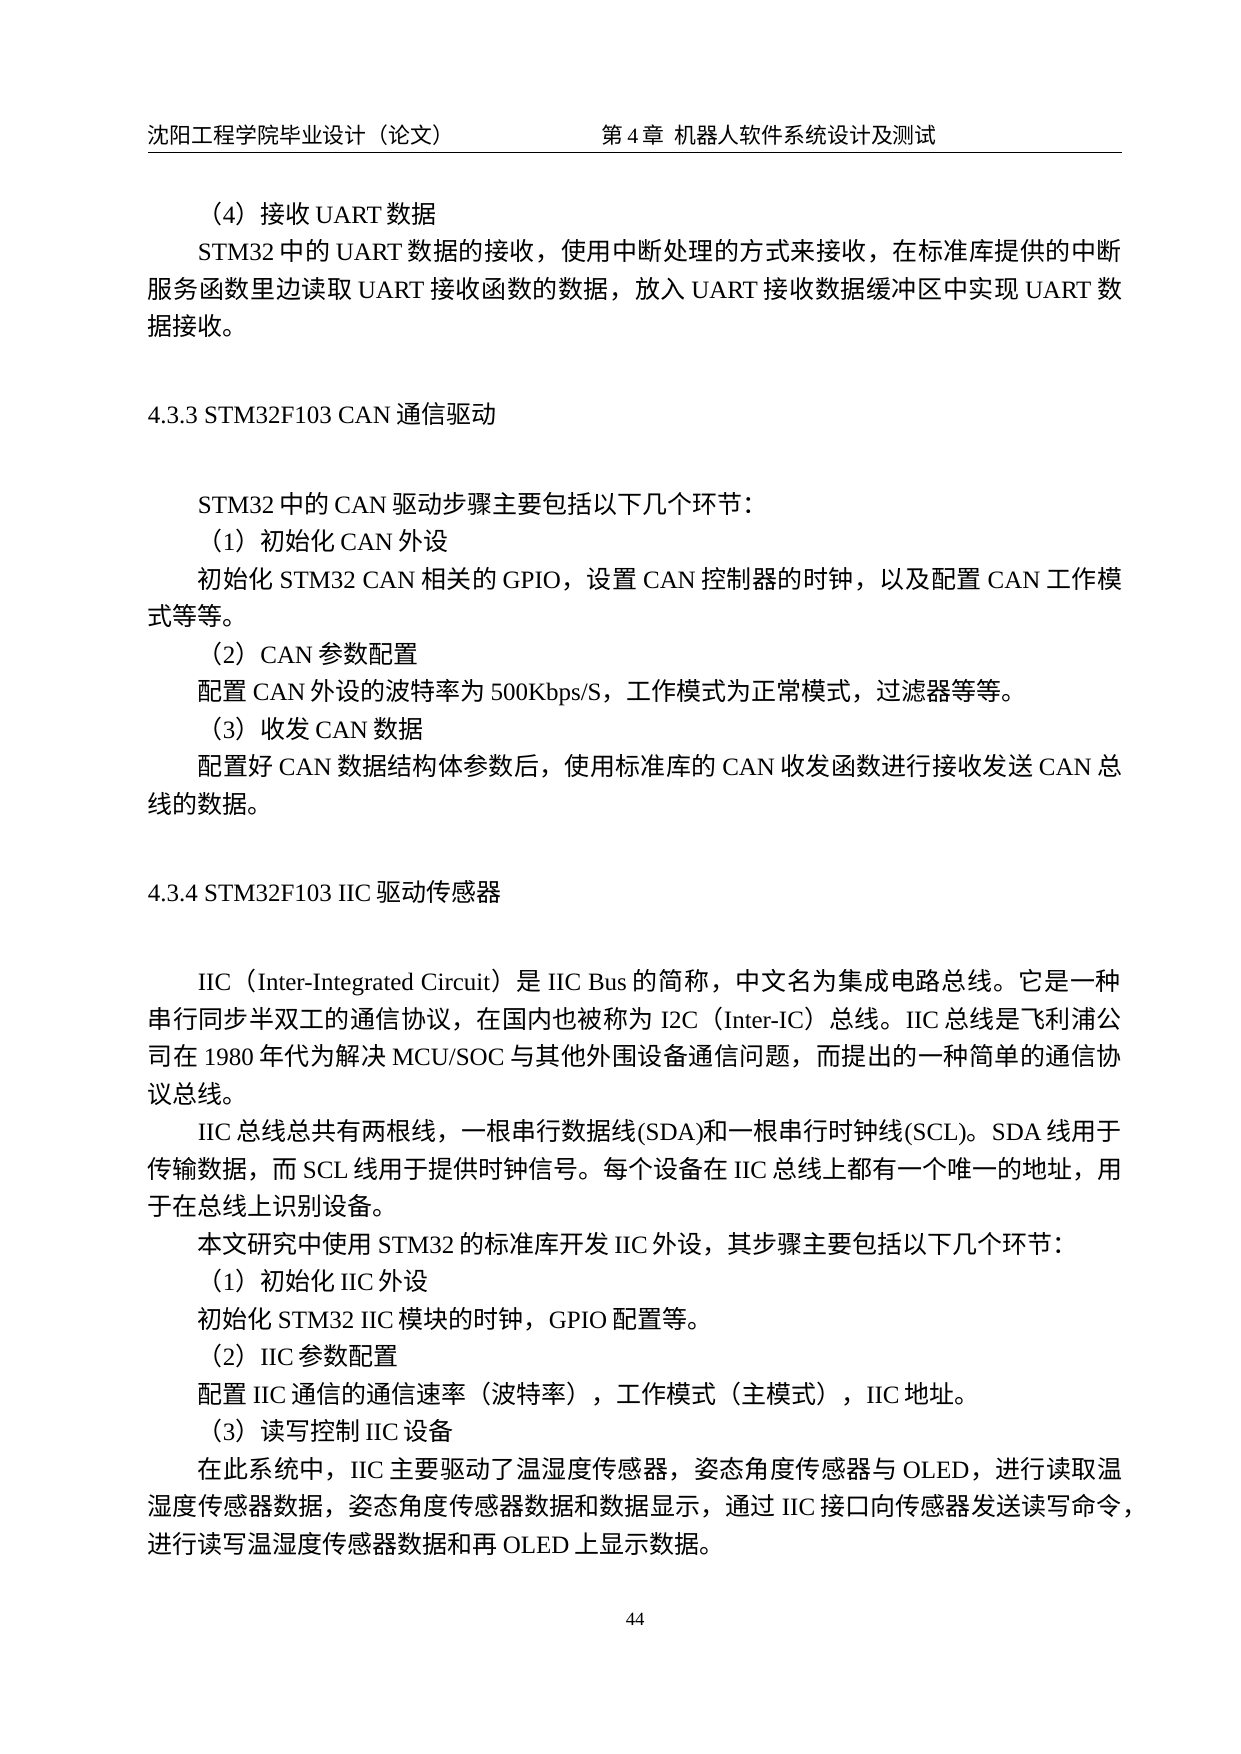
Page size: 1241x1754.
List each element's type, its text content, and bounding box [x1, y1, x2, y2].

text 初始化STM32 CAN相关的GPIO，设置CAN控制器的时钟，以及配置CAN工作模式等等。 [148, 558, 1122, 633]
text （3）读写控制IIC设备 [148, 1411, 1122, 1448]
text IIC总线总共有两根线，一根串行数据线(SDA)和一根串行时钟线(SCL)。SDA线用于传输数据，而SCL线用于提供时钟信号。每个设备在IIC总线上都有一个唯一的地址，用于在总线上识别设备。 [148, 1111, 1122, 1223]
text 在此系统中，IIC主要驱动了温湿度传感器，姿态角度传感器与OLED，进行读取温湿度传感器数据，姿态角度传感器数据和数据显示，通过IIC接口向传感器发送读写命令，进行读写温湿度传感器数据和再OLED上显示数据。 [148, 1448, 1122, 1561]
text IIC（Inter-Integrated Circuit）是IIC Bus的简称，中文名为集成电路总线。它是一种串行同步半双工的通信协议，在国内也被称为I2C（Inter-IC）总线。IIC总线是飞利浦公司在1980年代为解决MCU/SOC与其他外围设备通信问题，而提出的一种简单的通信协议总线。 [148, 961, 1122, 1111]
text （2）CAN参数配置 [148, 633, 1122, 671]
text STM32中的UART数据的接收，使用中断处理的方式来接收，在标准库提供的中断服务函数里边读取UART接收函数的数据，放入UART接收数据缓冲区中实现UART数据接收。 [148, 231, 1122, 343]
text 配置CAN外设的波特率为500Kbps/S，工作模式为正常模式，过滤器等等。 [148, 671, 1122, 708]
text （3）收发CAN数据 [148, 708, 1122, 746]
text （2）IIC参数配置 [148, 1336, 1122, 1373]
text 配置IIC通信的通信速率（波特率），工作模式（主模式），IIC地址。 [148, 1373, 1122, 1411]
text 4.3.3 STM32F103 CAN通信驱动 [148, 381, 1122, 446]
text （1）初始化IIC外设 [148, 1261, 1122, 1298]
text 4.3.4 STM32F103 IIC驱动传感器 [148, 858, 1122, 923]
text 初始化STM32 IIC模块的时钟，GPIO配置等。 [148, 1298, 1122, 1336]
text （4）接收UART数据 [148, 193, 1122, 231]
text 配置好CAN数据结构体参数后，使用标准库的CAN收发函数进行接收发送CAN总线的数据。 [148, 746, 1122, 821]
text （1）初始化CAN外设 [148, 521, 1122, 558]
text 本文研究中使用STM32的标准库开发IIC外设，其步骤主要包括以下几个环节： [148, 1223, 1122, 1261]
text STM32中的CAN驱动步骤主要包括以下几个环节： [148, 483, 1122, 521]
